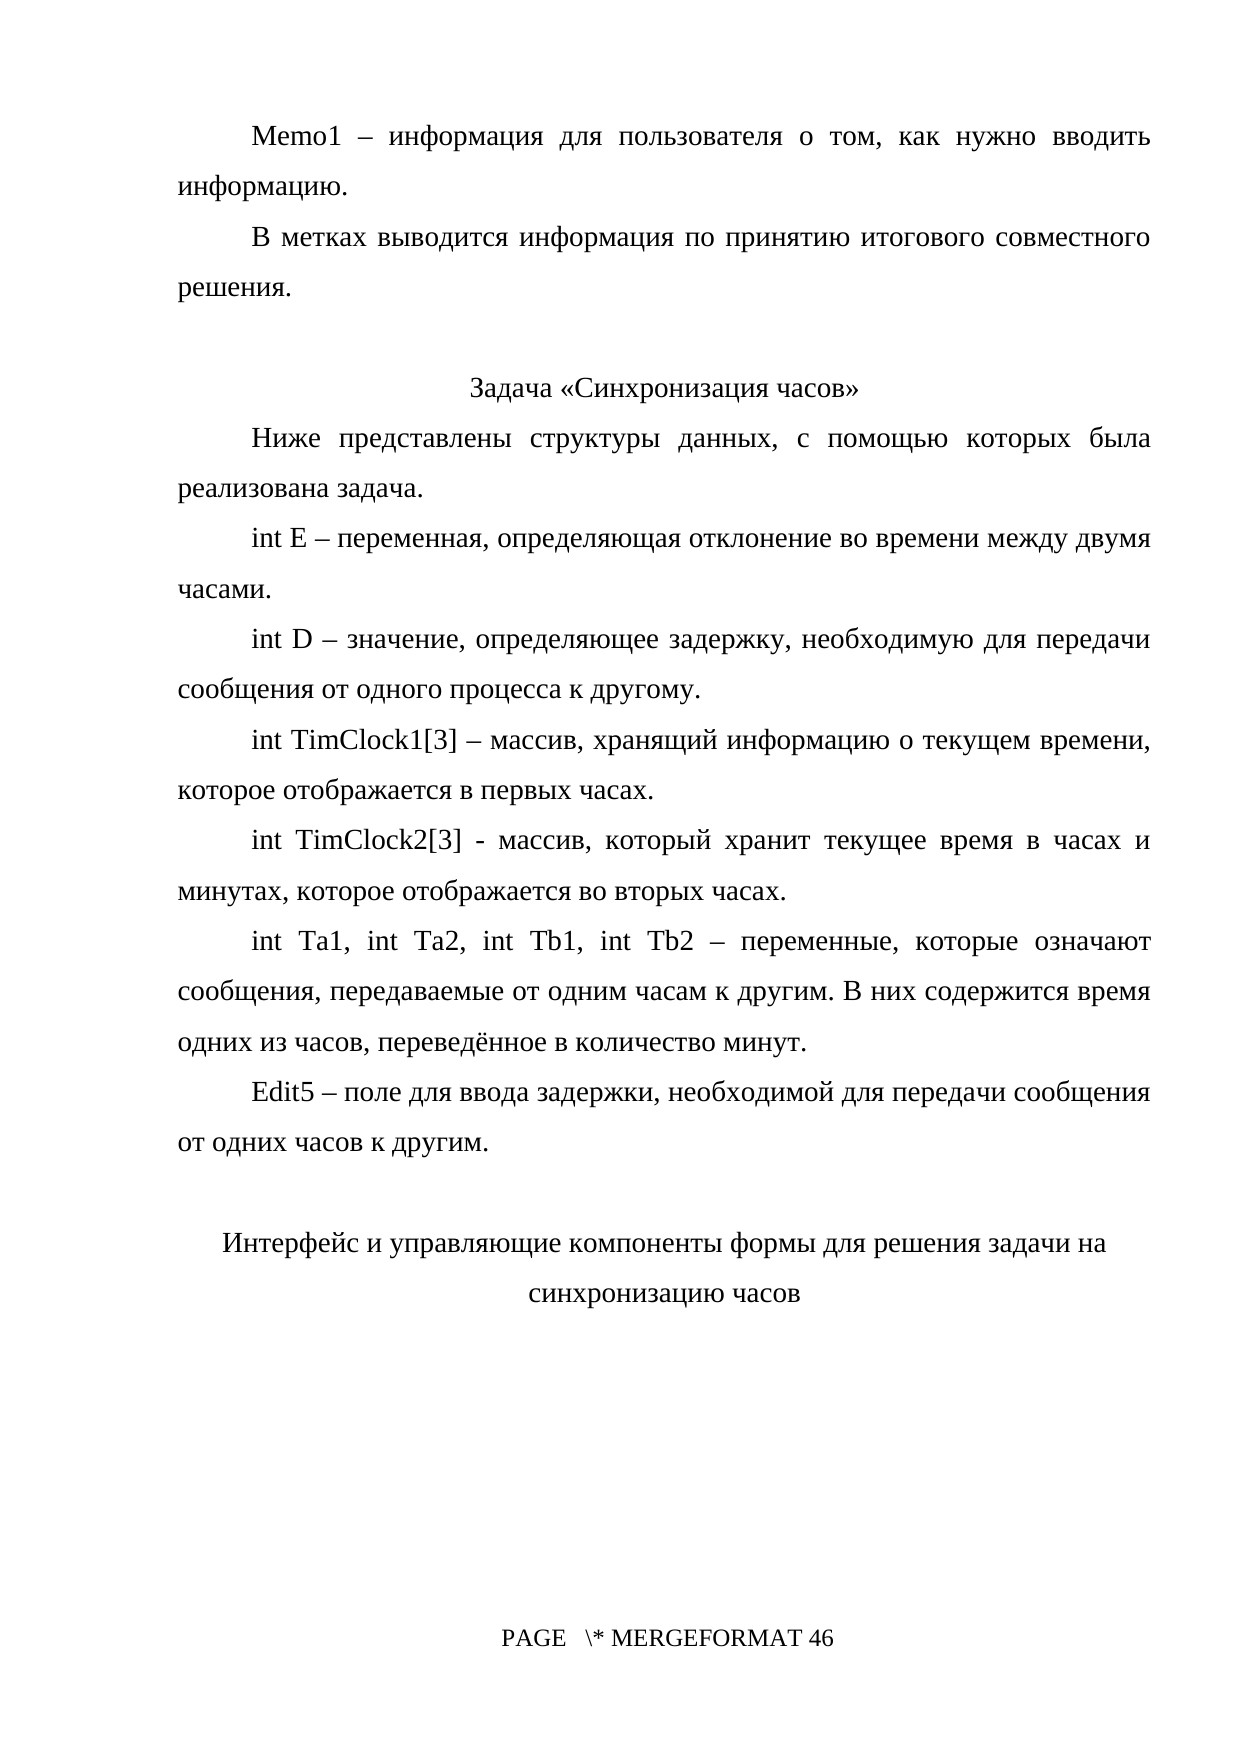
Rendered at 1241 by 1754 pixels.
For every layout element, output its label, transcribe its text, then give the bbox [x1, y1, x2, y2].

text int D – значение, определяющее задержку, необходимую для передачи сообщения от одного процесса к другому. [177, 621, 1152, 705]
text int TimClock2[3] - массив, который хранит текущее время в часах и минутах, которое отображается во вторых часах. [177, 822, 1152, 906]
text Задача «Синхронизация часов» [177, 370, 1152, 403]
text В метках выводится информация по принятию итогового совместного решения. [177, 219, 1152, 303]
text int TimClock1[3] – массив, хранящий информацию о текущем времени, которое отображается в первых часах. [177, 722, 1152, 806]
text Ниже представлены структуры данных, с помощью которых была реализована задача. [177, 420, 1152, 504]
text int Ta1, int Ta2, int Tb1, int Tb2 – переменные, которые означают сообщения, передаваемые от одним часам к другим. В них содержится время одних из часов, переведённое в количество минут. [177, 923, 1152, 1057]
text Memo1 – информация для пользователя о том, как нужно вводить информацию. [177, 118, 1152, 202]
text Интерфейс и управляющие компоненты формы для решения задачи на синхронизацию часов [177, 1225, 1152, 1309]
text Edit5 – поле для ввода задержки, необходимой для передачи сообщения от одних часов к другим. [177, 1074, 1152, 1158]
text int E – переменная, определяющая отклонение во времени между двумя часами. [177, 521, 1152, 604]
